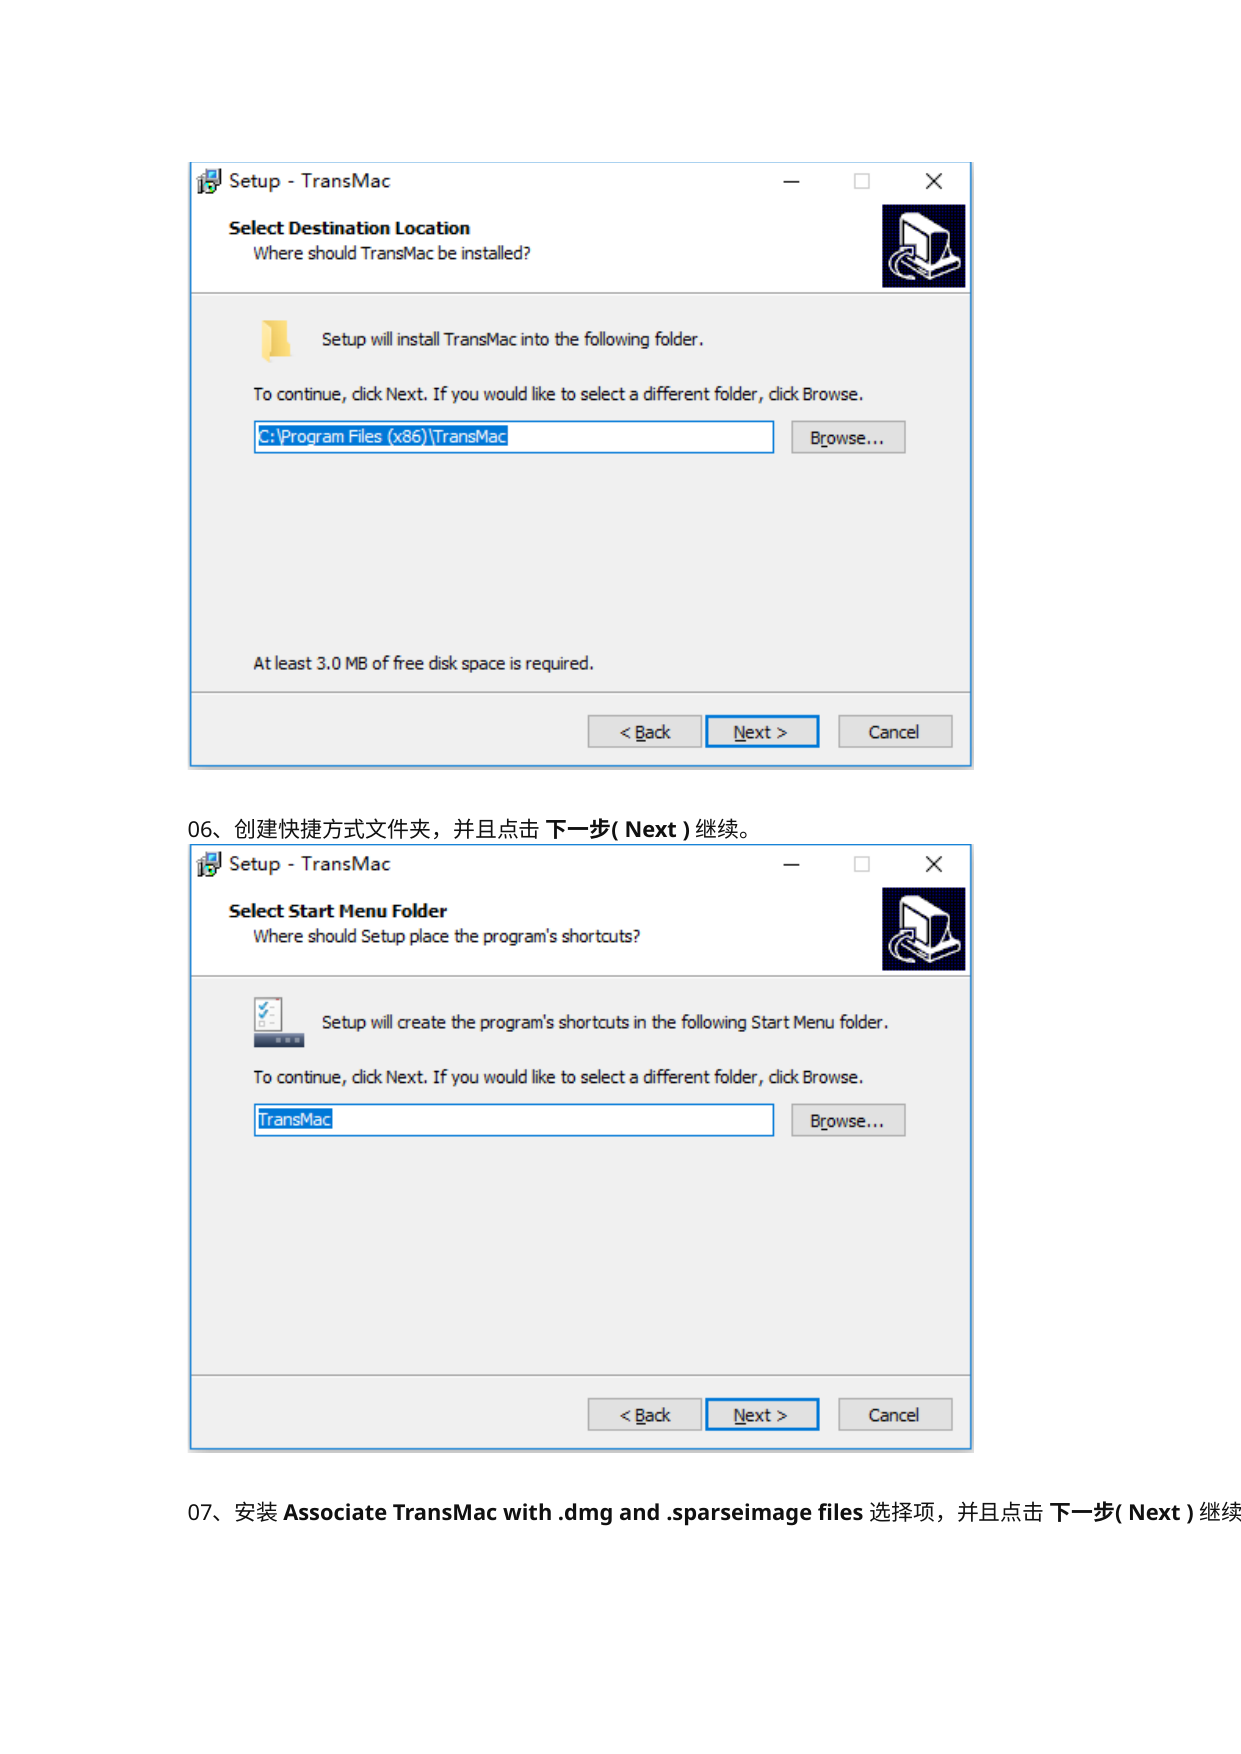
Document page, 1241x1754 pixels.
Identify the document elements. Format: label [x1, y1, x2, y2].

table_header [188, 162, 1240, 1527]
picture [187, 162, 974, 770]
picture [187, 844, 974, 1453]
